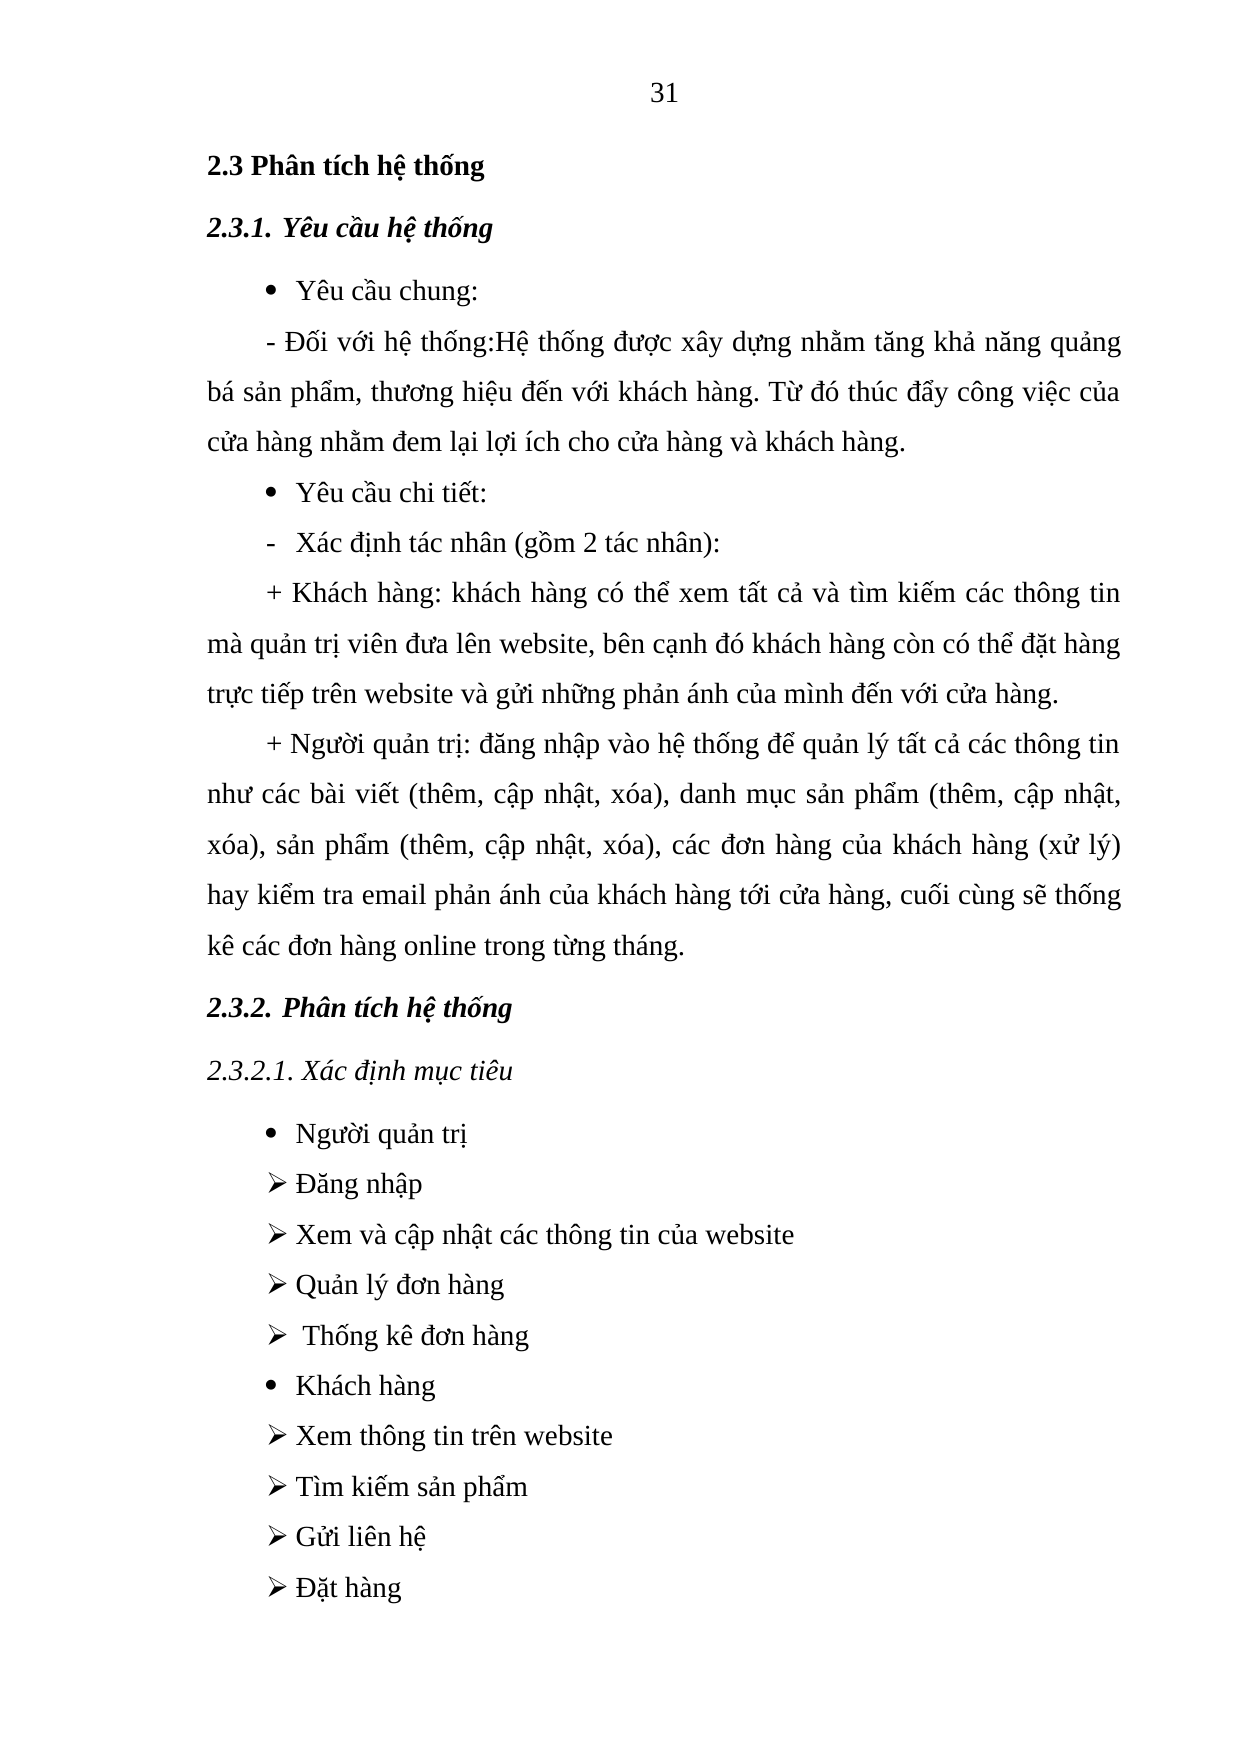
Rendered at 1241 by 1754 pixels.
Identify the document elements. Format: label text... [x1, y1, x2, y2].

list Người quản trị [207, 1116, 1122, 1150]
list Tìm kiếm sản phẩm [207, 1469, 1122, 1503]
list Yêu cầu chung: [207, 273, 1122, 307]
subtitle 2.3 Phân tích hệ thống [207, 148, 1122, 181]
list Gửi liên hệ [207, 1519, 1122, 1553]
list Yêu cầu chi tiết: [207, 475, 1122, 508]
list - Đối với hệ thống:Hệ thống được xây dựng nhằm tăng khả năng quảng bá sản phẩm, thương hiệu đến với khách hàng. Từ đó thúc đẩy công việc của cửa hàng nhằm đem lại lợi ích cho cửa hàng và khách hàng. [207, 324, 1122, 458]
subtitle 2.3.2.1. Xác định mục tiêu [207, 1053, 1122, 1087]
list Xem và cập nhật các thông tin của website [207, 1217, 1122, 1251]
list + Người quản trị: đăng nhập vào hệ thống để quản lý tất cả các thông tin như các bài viết (thêm, cập nhật, xóa), danh mục sản phẩm (thêm, cập nhật, xóa), sản phẩm (thêm, cập nhật, xóa), các đơn hàng của khách hàng (xử lý) hay kiểm tra email phản ánh của khách hàng tới cửa hàng, cuối cùng sẽ thống kê các đơn hàng online trong từng tháng. [207, 726, 1122, 961]
list Xác định tác nhân (gồm 2 tác nhân): [207, 525, 1122, 559]
subtitle 2.3.1. Yêu cầu hệ thống [207, 211, 1122, 244]
list + Khách hàng: khách hàng có thể xem tất cả và tìm kiếm các thông tin mà quản trị viên đưa lên website, bên cạnh đó khách hàng còn có thể đặt hàng trực tiếp trên website và gửi những phản ánh của mình đến với cửa hàng. [207, 575, 1122, 709]
list Thống kê đơn hàng [207, 1318, 1122, 1351]
subtitle 2.3.2. Phân tích hệ thống [207, 990, 1122, 1024]
list Quản lý đơn hàng [207, 1267, 1122, 1301]
list Xem thông tin trên website [207, 1418, 1122, 1452]
list Đăng nhập [207, 1166, 1122, 1200]
list Đặt hàng [207, 1570, 1122, 1603]
list Khách hàng [207, 1368, 1122, 1402]
